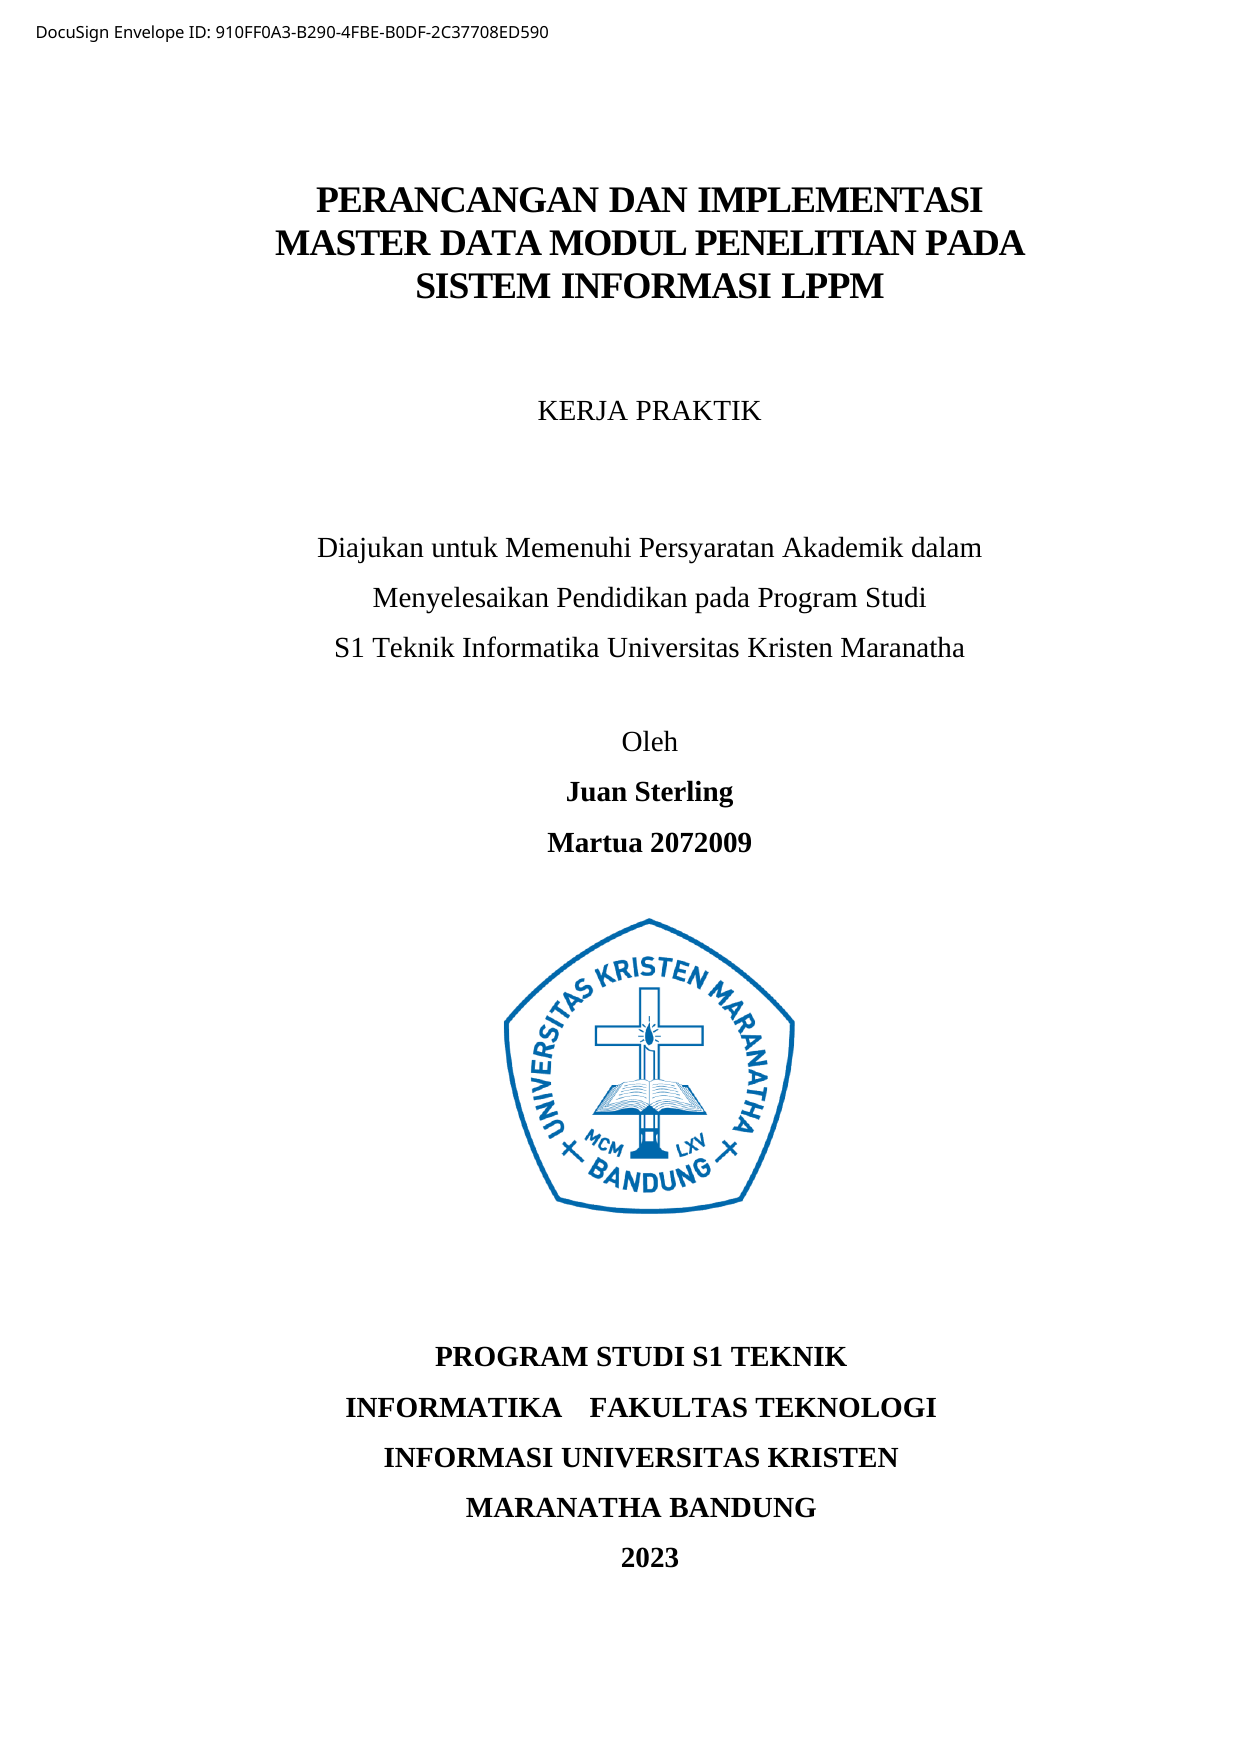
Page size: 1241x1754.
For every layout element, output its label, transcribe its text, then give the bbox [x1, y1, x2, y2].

text S1 Teknik Informatika Universitas Kristen Maranatha [237, 631, 1062, 664]
text Oleh [238, 724, 1062, 758]
text KERJA PRAKTIK [237, 393, 1062, 427]
text Juan Sterling Martua 2072009 [514, 774, 785, 859]
title PERANCANGAN DAN IMPLEMENTASI MASTER DATA MODUL PENELITIAN PADA SISTEM INFORMASI LPPM [239, 177, 1062, 307]
text PROGRAM STUDI S1 TEKNIK INFORMATIKA FAKULTAS TEKNOLOGI INFORMASI UNIVERSITAS KRISTEN MARANATHA BANDUNG [323, 1339, 959, 1524]
text Diajukan untuk Memenuhi Persyaratan Akademik dalam Menyelesaikan Pendidikan pada Program Studi [237, 530, 1062, 614]
text 2023 [237, 1541, 1062, 1574]
picture [503, 918, 795, 1214]
